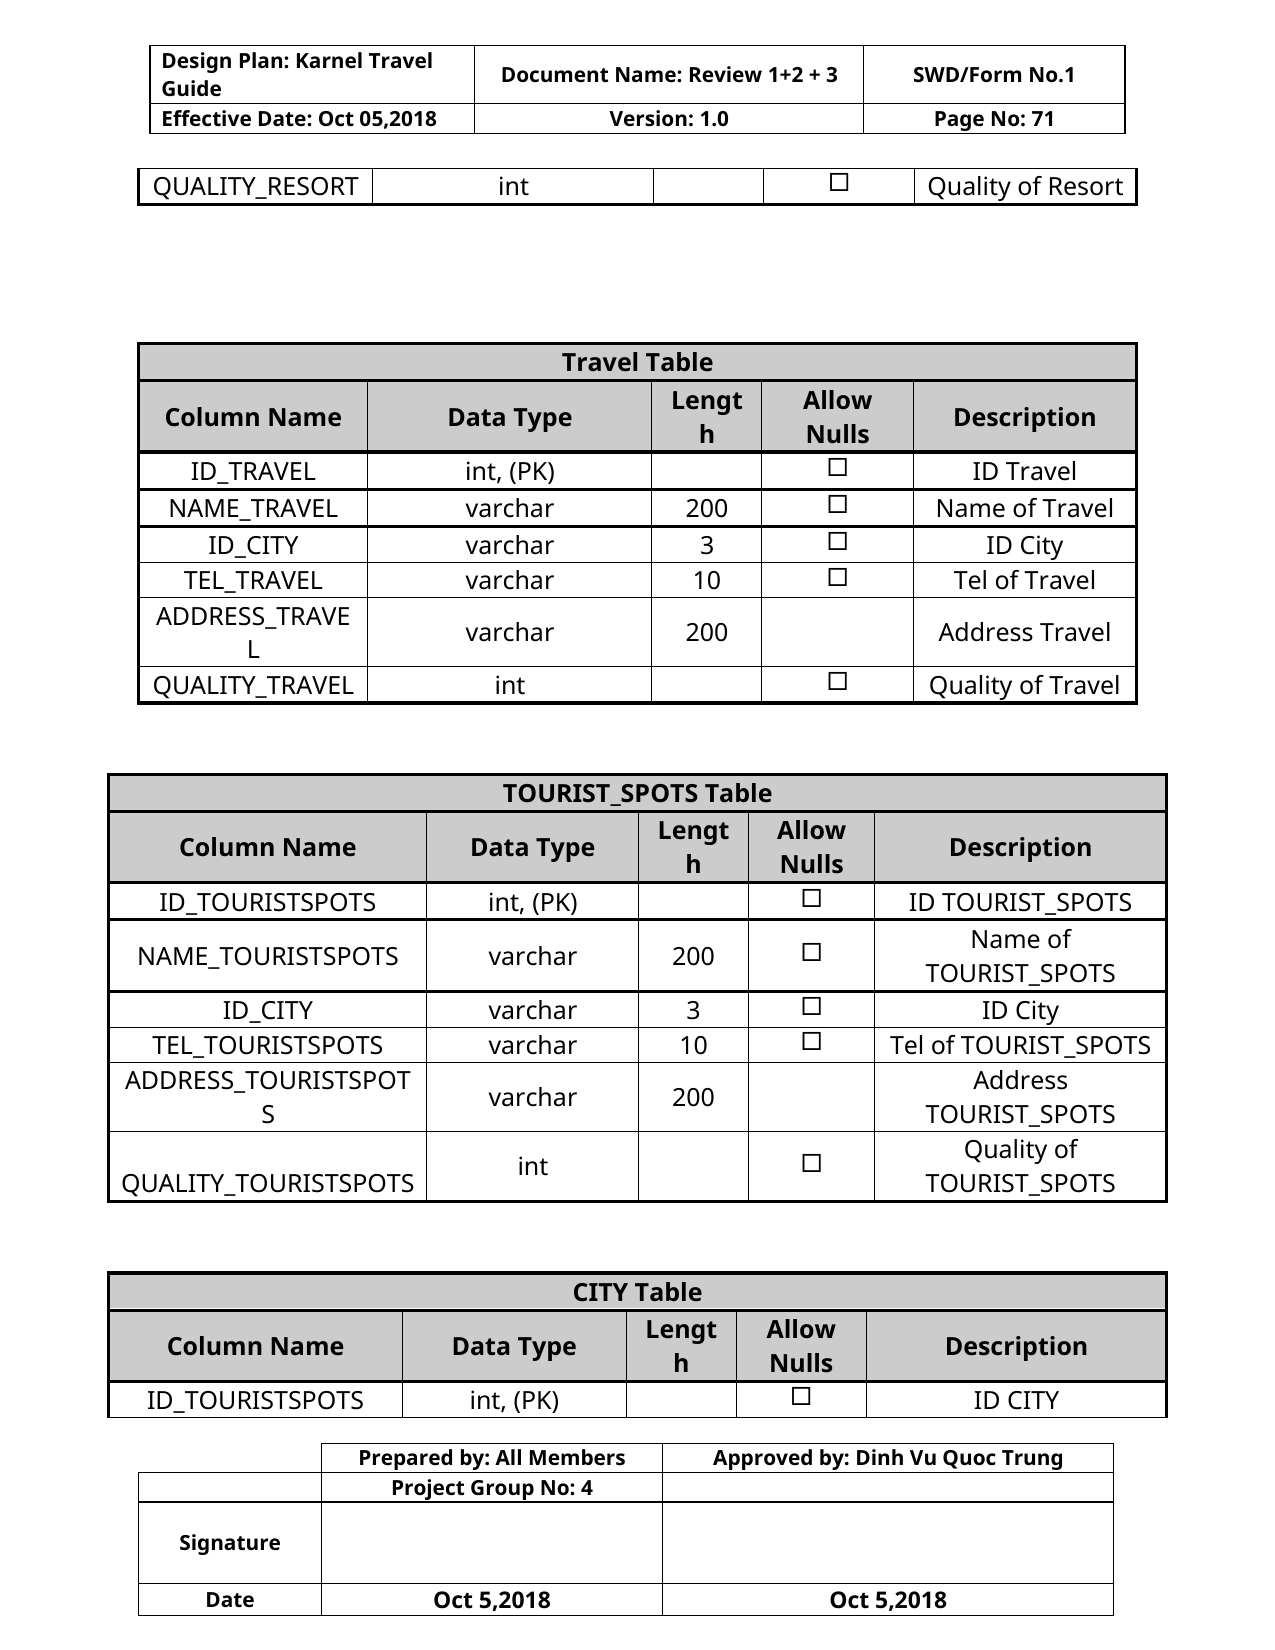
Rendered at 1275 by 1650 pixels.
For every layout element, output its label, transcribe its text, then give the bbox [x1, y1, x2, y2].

table_cell int, (PK) [427, 884, 638, 918]
table_cell int [373, 169, 653, 203]
table_cell 200 [652, 598, 761, 666]
table_cell ID_TOURISTSPOTS [110, 884, 426, 918]
table_cell Allow Nulls [749, 813, 874, 881]
table_cell Description [867, 1312, 1165, 1380]
table_cell Length [652, 382, 761, 450]
table_cell QUALITY_TRAVEL [140, 667, 367, 701]
table_cell Address TOURIST_SPOTS [875, 1063, 1165, 1131]
table_cell [654, 169, 763, 203]
table_cell Address Travel [914, 598, 1135, 666]
table_cell varchar [427, 1028, 638, 1062]
table_cell varchar [368, 528, 651, 562]
table_cell Tel of TOURIST_SPOTS [875, 1028, 1165, 1062]
table_cell [762, 491, 913, 525]
table_cell [737, 1383, 866, 1417]
table_cell NAME_TOURISTSPOTS [110, 921, 426, 989]
table_cell [639, 1132, 748, 1200]
table_cell Quality of TOURIST_SPOTS [875, 1132, 1165, 1200]
table_cell Tel of Travel [914, 563, 1135, 597]
table_cell 200 [639, 921, 748, 989]
table_cell 3 [652, 528, 761, 562]
table_cell [749, 921, 874, 989]
table_cell Length [639, 813, 748, 881]
table_cell 10 [652, 563, 761, 597]
table_cell Column Name [140, 382, 367, 450]
table_cell [762, 528, 913, 562]
table_cell ID CITY [867, 1383, 1165, 1417]
table_cell [762, 598, 913, 666]
table_cell TEL_TRAVEL [140, 563, 367, 597]
table_cell [652, 454, 761, 488]
table_cell [762, 667, 913, 701]
table_cell [627, 1383, 736, 1417]
table_cell 3 [639, 993, 748, 1027]
table_cell ID_TRAVEL [140, 454, 367, 488]
table_cell Quality of Travel [914, 667, 1135, 701]
table_cell Allow Nulls [737, 1312, 866, 1380]
table_cell Name of Travel [914, 491, 1135, 525]
table_cell Allow Nulls [762, 382, 913, 450]
table_cell int [427, 1132, 638, 1200]
table_cell 200 [639, 1063, 748, 1131]
table_header TOURIST_SPOTS Table [110, 776, 1165, 810]
table_cell varchar [368, 491, 651, 525]
table_cell Data Type [427, 813, 638, 881]
table_cell ADDRESS_TRAVEL [140, 598, 367, 666]
table_header CITY Table [110, 1275, 1165, 1308]
table_cell int [368, 667, 651, 701]
table_cell [762, 454, 913, 488]
table_cell ID_CITY [110, 993, 426, 1027]
table_cell Column Name [110, 1312, 402, 1380]
table_cell Column Name [110, 813, 426, 881]
table_cell QUALITY_RESORT [140, 169, 372, 203]
table_cell NAME_TRAVEL [140, 491, 367, 525]
table_cell [749, 993, 874, 1027]
table_cell [749, 1063, 874, 1131]
table_cell varchar [427, 1063, 638, 1131]
table_header Travel Table [140, 345, 1135, 379]
table_cell [764, 169, 914, 203]
table_cell Quality of Resort [915, 169, 1135, 203]
table_cell [749, 884, 874, 918]
table_cell [639, 884, 748, 918]
table_cell [762, 563, 913, 597]
table_cell varchar [427, 993, 638, 1027]
table_cell ID City [875, 993, 1165, 1027]
table_cell 200 [652, 491, 761, 525]
table_cell Data Type [368, 382, 651, 450]
table_cell ID_CITY [140, 528, 367, 562]
table_cell ID City [914, 528, 1135, 562]
table_cell [652, 667, 761, 701]
table_cell varchar [368, 563, 651, 597]
table_cell [749, 1132, 874, 1200]
table_cell ID Travel [914, 454, 1135, 488]
table_cell int, (PK) [403, 1383, 626, 1417]
table_cell Length [627, 1312, 736, 1380]
table_cell ADDRESS_TOURISTSPOTS [110, 1063, 426, 1131]
table_cell QUALITY_TOURISTSPOTS [110, 1132, 426, 1200]
table_cell Description [875, 813, 1165, 881]
table_cell TEL_TOURISTSPOTS [110, 1028, 426, 1062]
table_cell [749, 1028, 874, 1062]
table_cell Name of TOURIST_SPOTS [875, 921, 1165, 989]
table_cell varchar [368, 598, 651, 666]
table_cell int, (PK) [368, 454, 651, 488]
table_cell ID_TOURISTSPOTS [110, 1383, 402, 1417]
table_cell Data Type [403, 1312, 626, 1380]
table_cell varchar [427, 921, 638, 989]
table_cell 10 [639, 1028, 748, 1062]
table_cell ID TOURIST_SPOTS [875, 884, 1165, 918]
table_cell Description [914, 382, 1135, 450]
